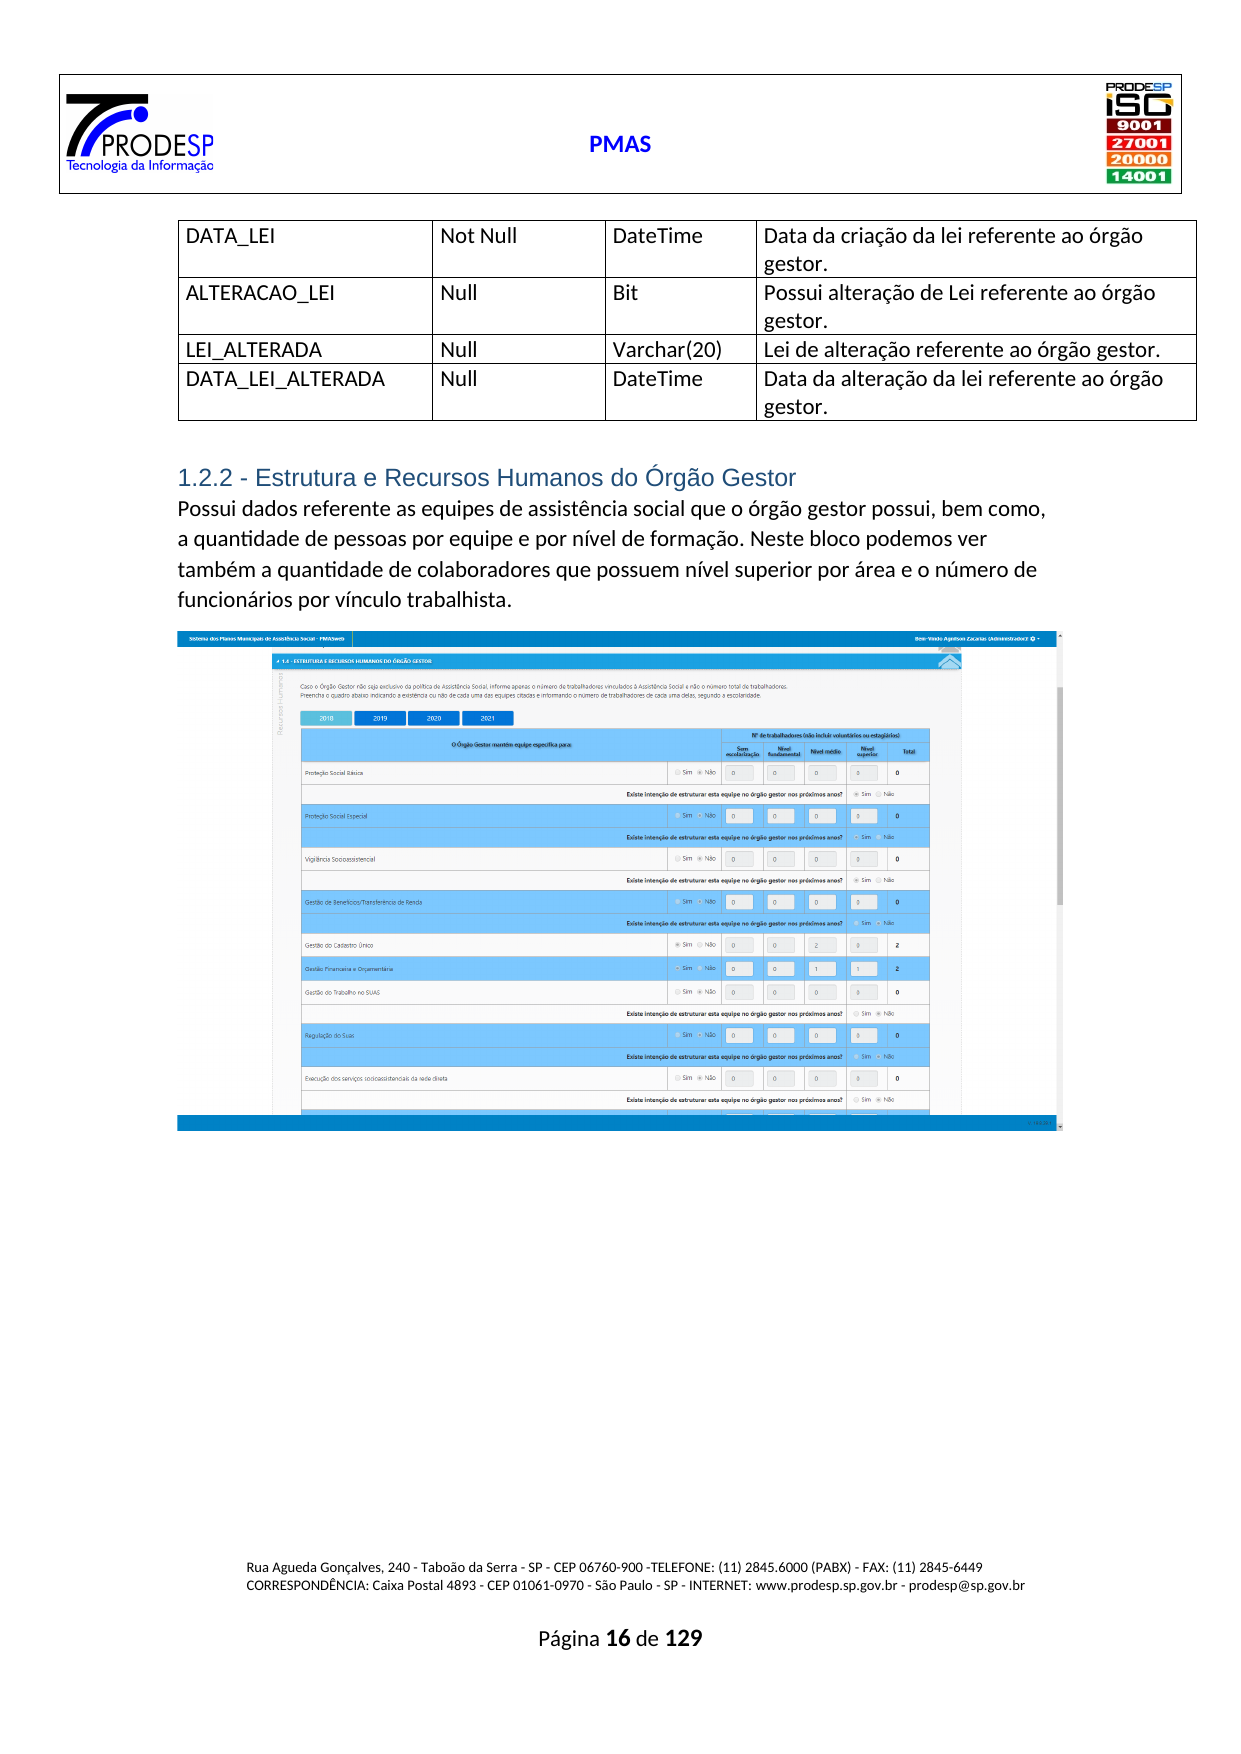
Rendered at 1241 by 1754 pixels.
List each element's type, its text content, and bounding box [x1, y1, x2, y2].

table_cell Data da alteração da lei referente ao órgão gestor. [757, 364, 1196, 420]
table_cell DATA_LEI [179, 221, 432, 277]
table_cell Possui alteração de Lei referente ao órgão gestor. [757, 278, 1196, 334]
picture [177, 631, 1063, 1131]
text Possui dados referente as equipes de assistência social que o órgão gestor possui, bem como, a quantidade de pessoas por equipe e por nível de formação. Neste bloco podemos ver também a quantidade de colaboradores que possuem nível superior por área e o número de funcionários por vínculo trabalhista. [177, 494, 1063, 613]
table_cell Null [433, 278, 605, 334]
table_cell DATA_LEI_ALTERADA [179, 364, 432, 420]
table_cell Null [433, 364, 605, 420]
table_cell DateTime [606, 221, 756, 277]
table_cell Bit [606, 278, 756, 334]
table_cell Not Null [433, 221, 605, 277]
table_cell ALTERACAO_LEI [179, 278, 432, 334]
subtitle 1.2.2 - Estrutura e Recursos Humanos do Órgão Gestor [177, 463, 1063, 492]
table_cell LEI_ALTERADA [179, 335, 432, 363]
table_cell Data da criação da lei referente ao órgão gestor. [757, 221, 1196, 277]
table_cell Lei de alteração referente ao órgão gestor. [757, 335, 1196, 363]
table_cell DateTime [606, 364, 756, 420]
picture [1102, 80, 1174, 187]
picture [66, 94, 214, 173]
table_cell Null [433, 335, 605, 363]
table_cell Varchar(20) [606, 335, 756, 363]
